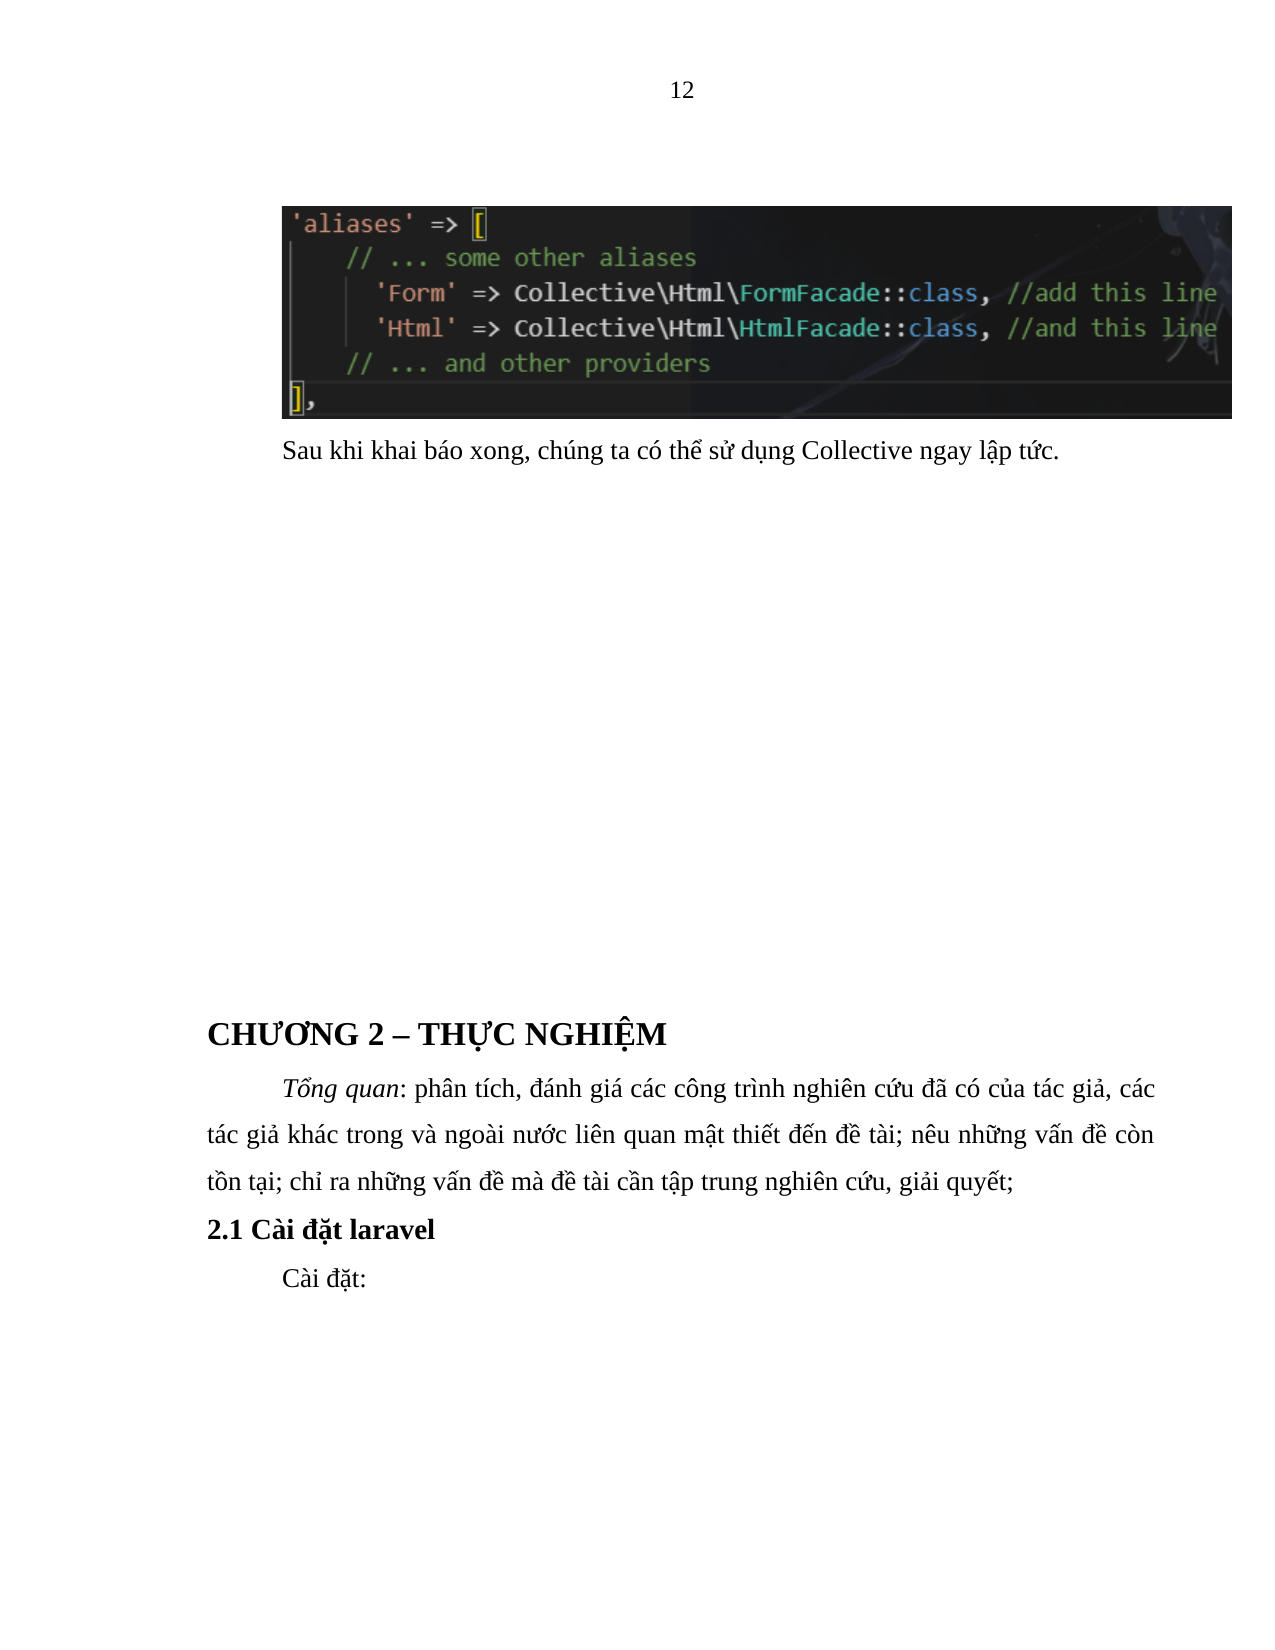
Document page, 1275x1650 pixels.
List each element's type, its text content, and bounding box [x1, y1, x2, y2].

text Sau khi khai báo xong, chúng ta có thể sử dụng Collective ngay lập tức. [207, 434, 1157, 465]
text Cài đặt: [207, 1262, 1157, 1293]
text CHƯƠNG 2 – THỰC NGHIỆM [207, 1014, 1157, 1053]
picture [281, 206, 1232, 419]
text Tổng quan: phân tích, đánh giá các công trình nghiên cứu đã có của tác giả, các tác giả khác trong và ngoài nước liên quan mật thiết đến đề tài; nêu những vấn đề còn tồn tại; chỉ ra những vấn đề mà đề tài cần tập trung nghiên cứu, giải quyết; [207, 1072, 1157, 1196]
text 2.1 Cài đặt laravel [207, 1212, 1157, 1245]
